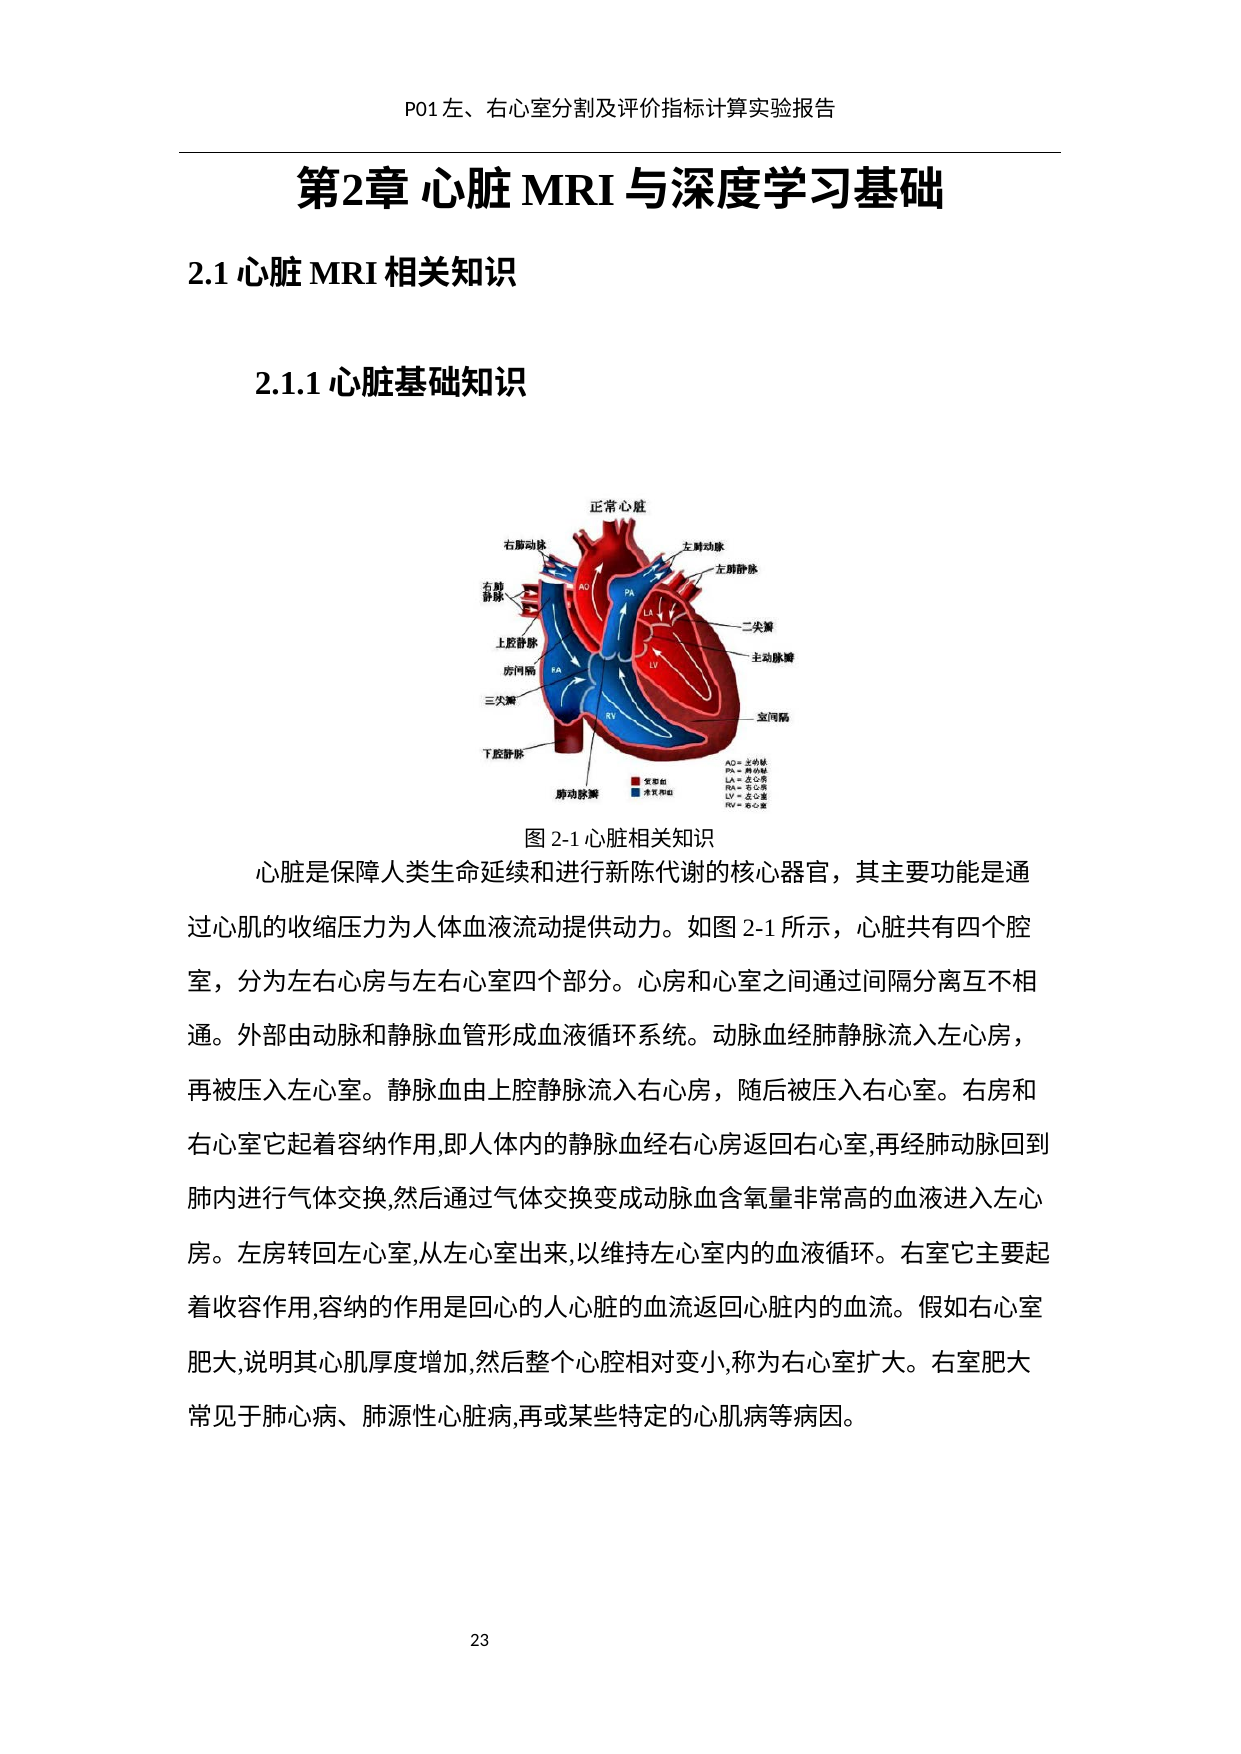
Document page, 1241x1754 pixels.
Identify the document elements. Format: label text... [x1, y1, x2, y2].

subtitle 2.1心脏MRI相关知识 [187, 246, 1053, 294]
list 心脏MRI与深度学习基础 [187, 153, 1053, 219]
picture [439, 466, 801, 821]
text 心脏是保障人类生命延续和进行新陈代谢的核心器官，其主要功能是通过心肌的收缩压力为人体血液流动提供动力。如图2-1所示，心脏共有四个腔室，分为左右心房与左右心室四个部分。心房和心室之间通过间隔分离互不相通。外部由动脉和静脉血管形成血液循环系统。动脉血经肺静脉流入左心房，再被压入左心室。静脉血由上腔静脉流入右心房，随后被压入右心室。右房和右心室它起着容纳作用,即人体内的静脉血经右心房返回右心室,再经肺动脉回到肺内进行气体交换,然后通过气体交换变成动脉血含氧量非常高的血液进入左心房。左房转回左心室,从左心室出来,以维持左心室内的血液循环。右室它主要起着收容作用,容纳的作用是回心的人心脏的血流返回心脏内的血流。假如右心室肥大,说明其心肌厚度增加,然后整个心腔相对变小,称为右心室扩大。右室肥大常见于肺心病、肺源性心脏病,再或某些特定的心肌病等病因。 [187, 853, 1053, 1433]
subtitle 2.1.1心脏基础知识 [187, 356, 1053, 404]
text 图2-1心脏相关知识 [187, 821, 1053, 853]
